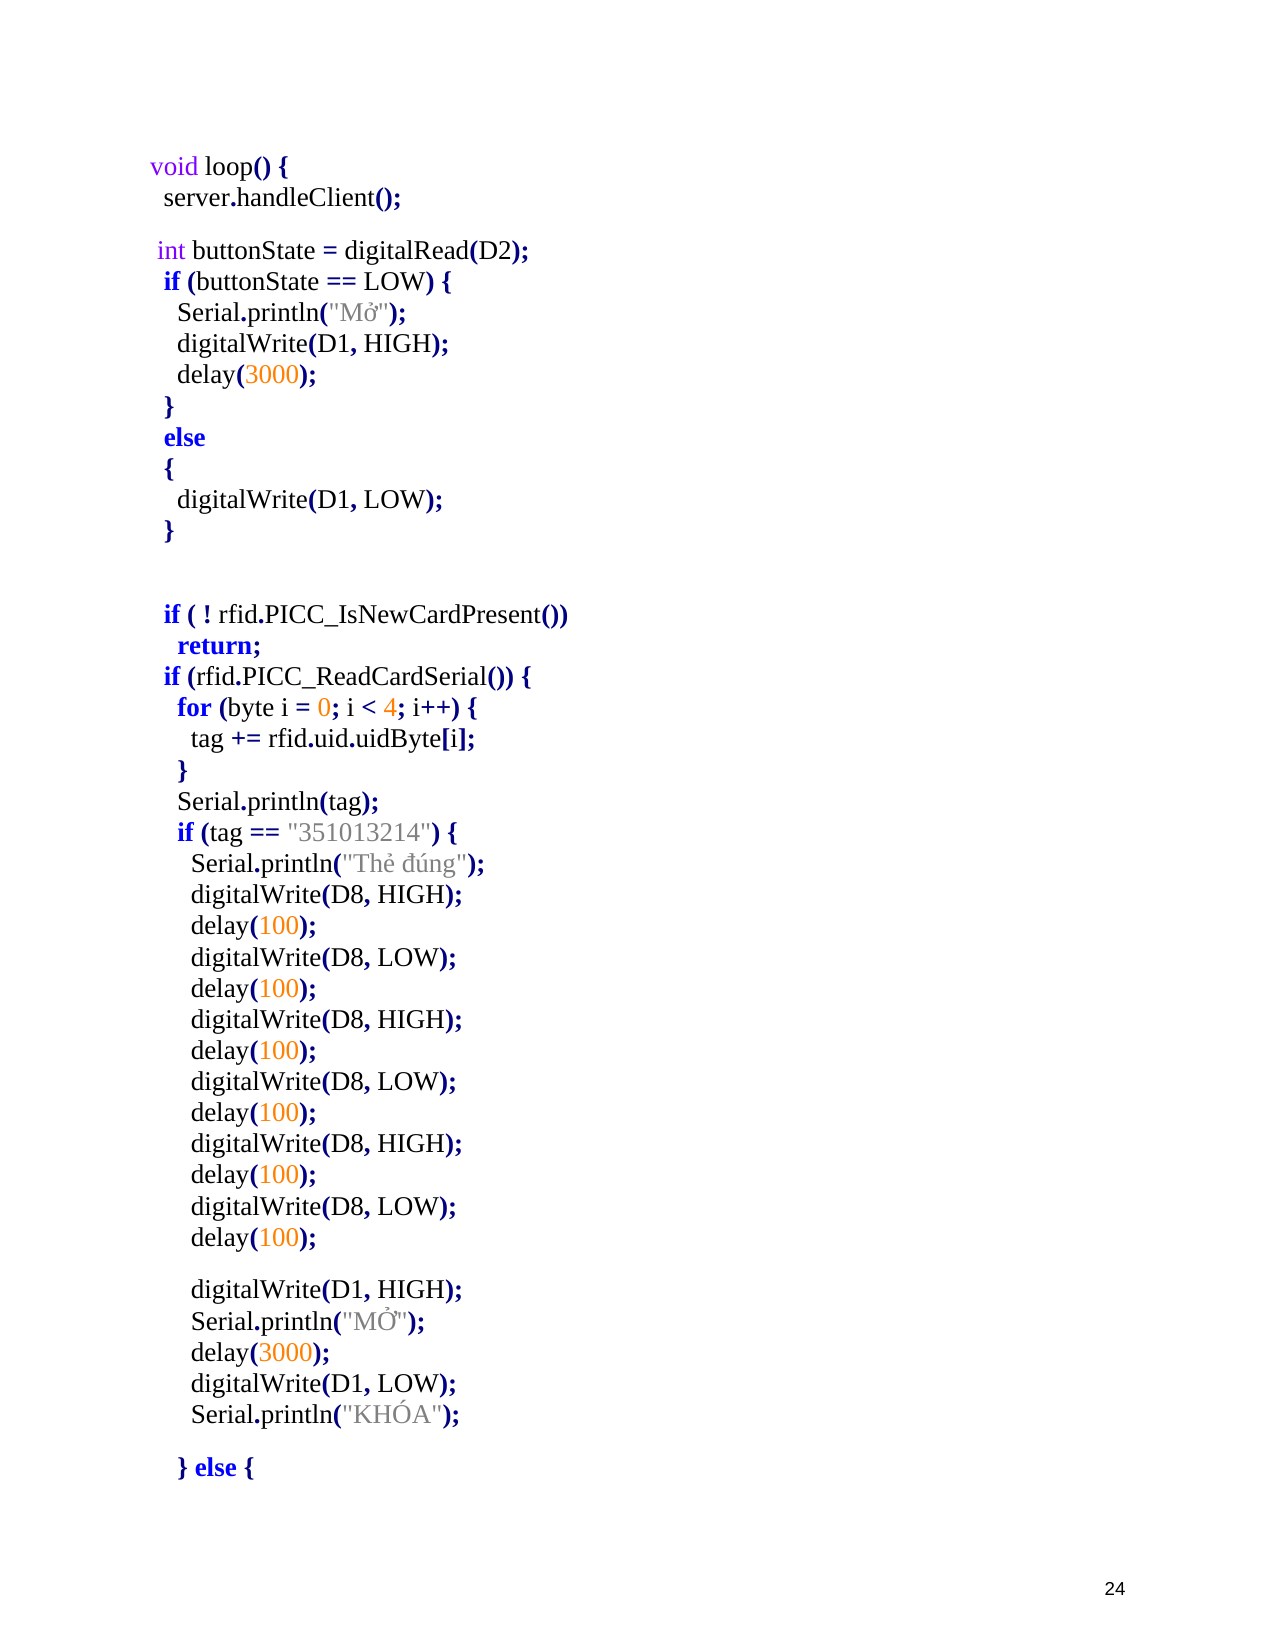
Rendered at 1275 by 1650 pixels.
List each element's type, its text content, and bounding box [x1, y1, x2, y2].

text delay(100); [150, 909, 1125, 941]
text Serial.println("Thẻ đúng"); [150, 847, 1125, 878]
text { [150, 452, 1125, 483]
text digitalWrite(D1, HIGH); [150, 1274, 1125, 1305]
text digitalWrite(D8, HIGH); [150, 1003, 1125, 1034]
text Serial.println("KHÓA"); [150, 1398, 1125, 1429]
text delay(100); [150, 1159, 1125, 1190]
text void loop() { [150, 150, 1125, 181]
text delay(100); [150, 972, 1125, 1003]
text delay(100); [150, 1096, 1125, 1127]
text delay(100); [150, 1034, 1125, 1065]
text } [150, 514, 1125, 545]
text tag += rfid.uid.uidByte[i]; [150, 723, 1125, 754]
text delay(3000); [150, 1336, 1125, 1367]
text delay(100); [150, 1221, 1125, 1252]
text else [150, 421, 1125, 452]
text int buttonState = digitalRead(D2); [150, 234, 1125, 265]
text digitalWrite(D1, LOW); [150, 1367, 1125, 1398]
text return; [150, 629, 1125, 660]
text digitalWrite(D8, LOW); [150, 941, 1125, 972]
text digitalWrite(D8, LOW); [150, 1190, 1125, 1221]
text if (buttonState == LOW) { [150, 265, 1125, 296]
text Serial.println("Mở"); [150, 296, 1125, 327]
text } [150, 389, 1125, 421]
text digitalWrite(D8, HIGH); [150, 878, 1125, 909]
text if (tag == "351013214") { [150, 816, 1125, 847]
text for (byte i = 0; i < 4; i++) { [150, 691, 1125, 723]
text Serial.println("MỞ"); [150, 1305, 1125, 1336]
text if (rfid.PICC_ReadCardSerial()) { [150, 660, 1125, 691]
text digitalWrite(D1, HIGH); [150, 327, 1125, 358]
text } [150, 754, 1125, 785]
text Serial.println(tag); [150, 785, 1125, 816]
text if ( ! rfid.PICC_IsNewCardPresent()) [150, 598, 1125, 629]
text delay(3000); [150, 358, 1125, 389]
text server.handleClient(); [150, 181, 1125, 212]
text digitalWrite(D8, LOW); [150, 1065, 1125, 1096]
text digitalWrite(D8, HIGH); [150, 1127, 1125, 1159]
text } else { [150, 1451, 1125, 1482]
text digitalWrite(D1, LOW); [150, 483, 1125, 514]
